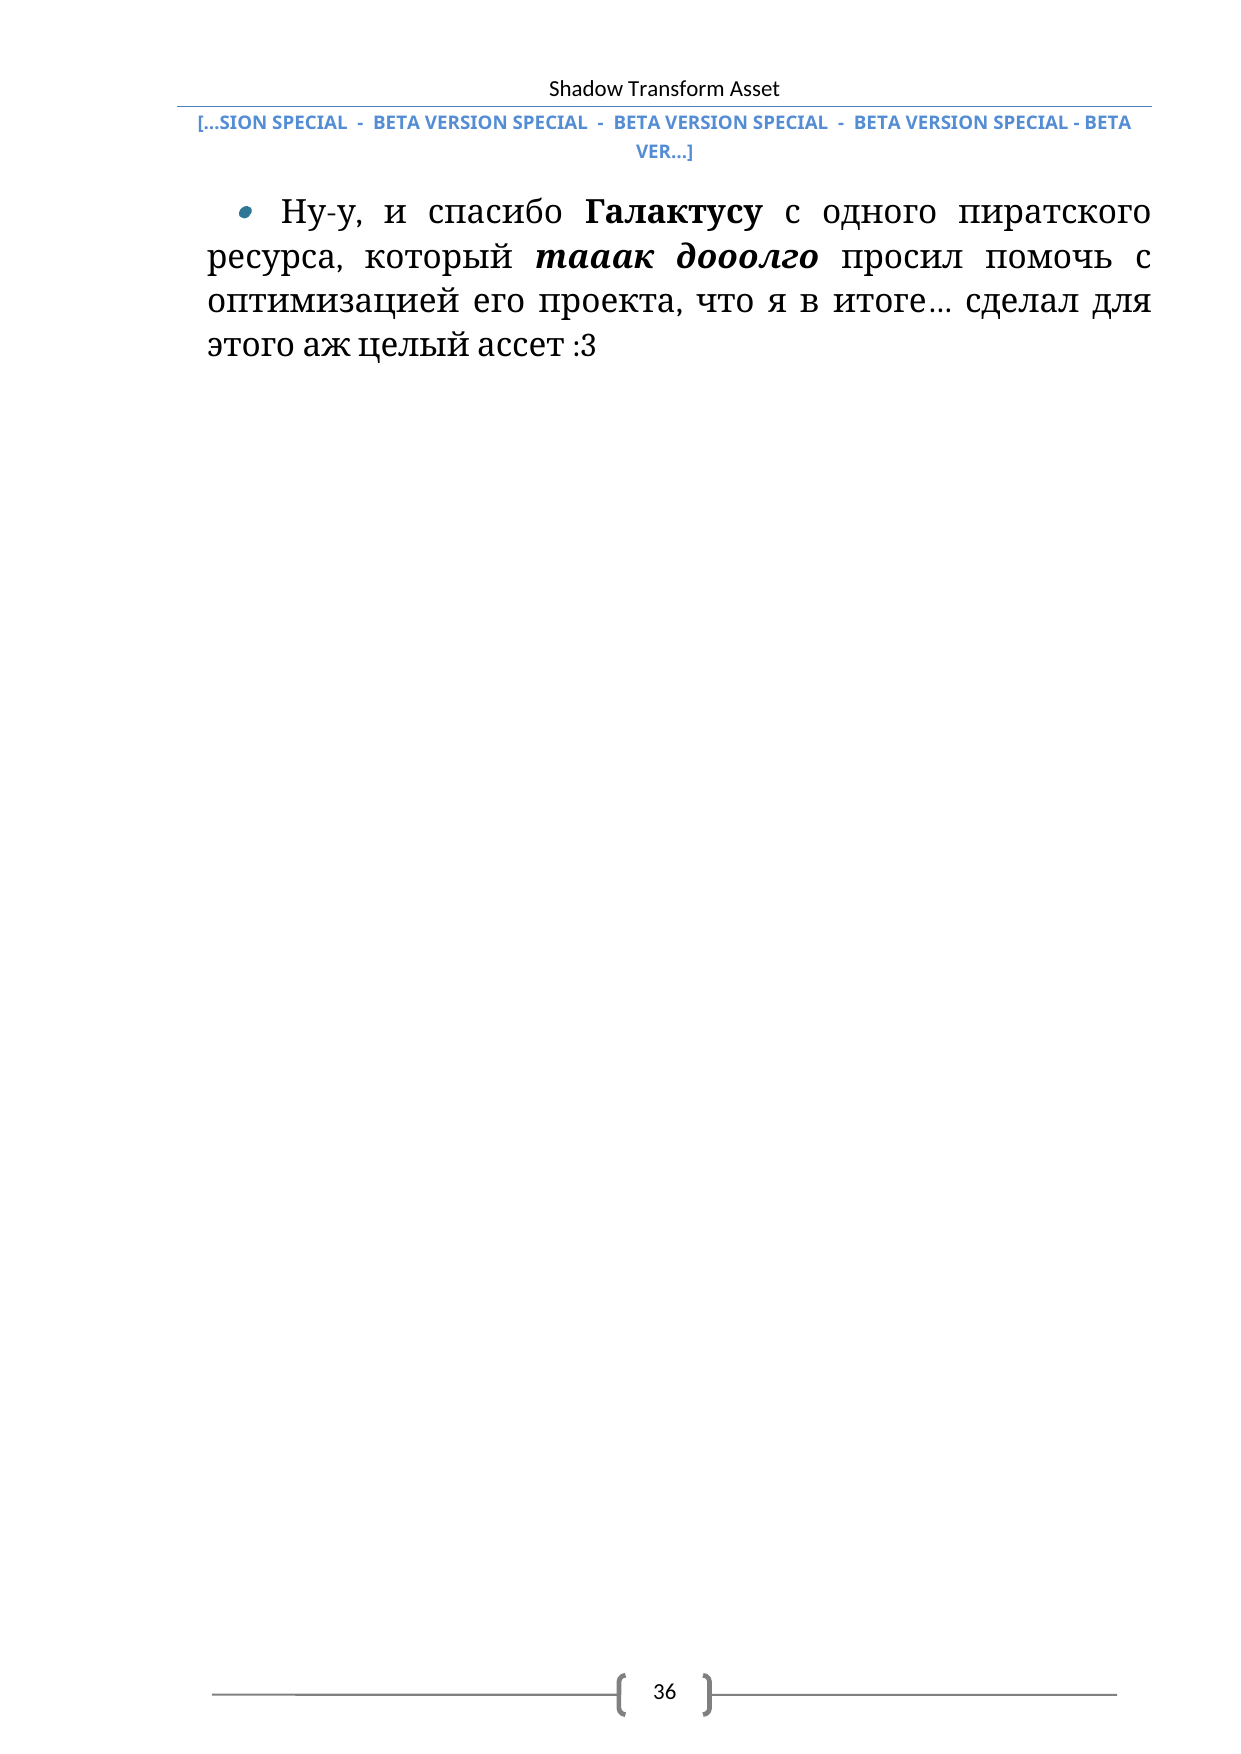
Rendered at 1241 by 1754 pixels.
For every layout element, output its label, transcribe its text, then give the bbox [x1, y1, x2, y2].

list Ну-у, и спасибо Галактусу с одного пиратского ресурса, который тааак дооолго просил помочь с оптимизацией его проекта, что я в итоге… сделал для этого аж целый ассет :3 [207, 194, 1152, 364]
